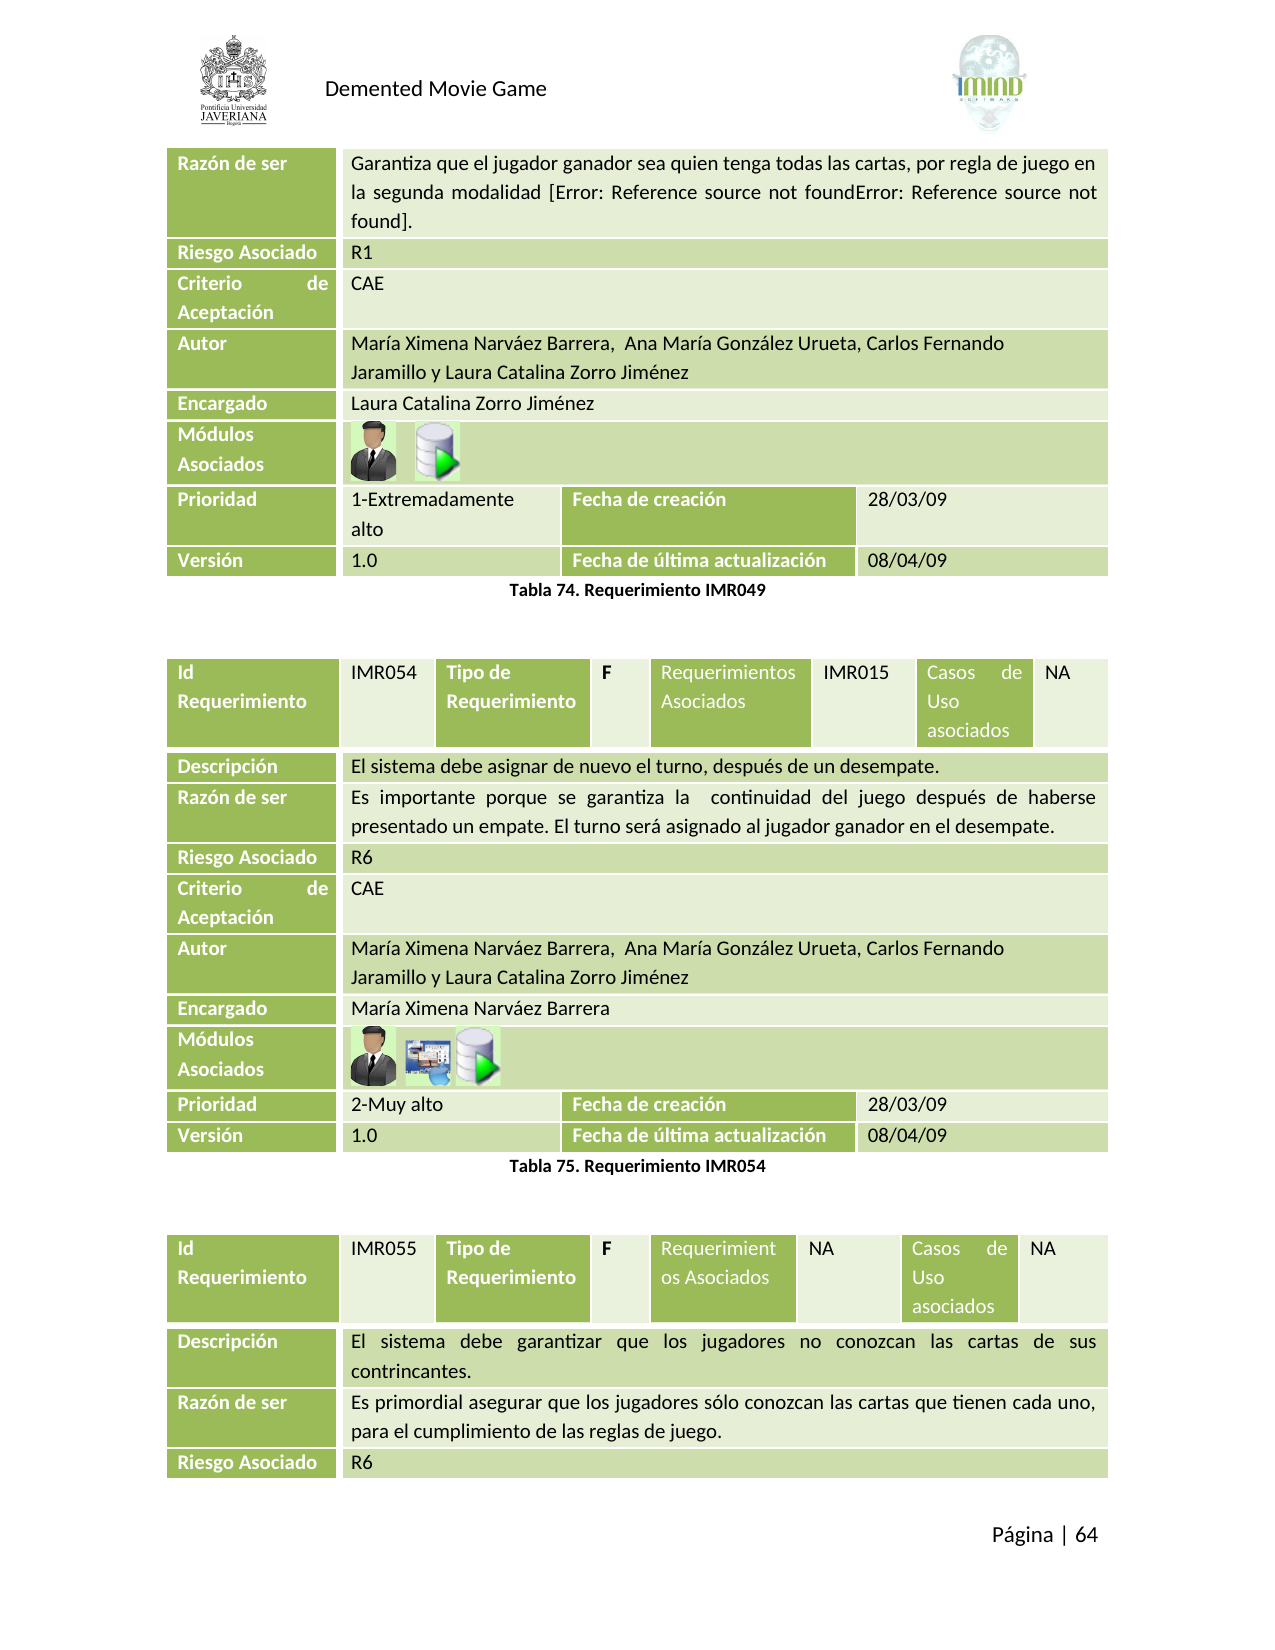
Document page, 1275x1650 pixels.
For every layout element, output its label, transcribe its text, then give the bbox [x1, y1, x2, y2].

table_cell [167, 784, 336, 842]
picture [200, 35, 267, 126]
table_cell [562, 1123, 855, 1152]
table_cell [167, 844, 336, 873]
picture [405, 1040, 451, 1086]
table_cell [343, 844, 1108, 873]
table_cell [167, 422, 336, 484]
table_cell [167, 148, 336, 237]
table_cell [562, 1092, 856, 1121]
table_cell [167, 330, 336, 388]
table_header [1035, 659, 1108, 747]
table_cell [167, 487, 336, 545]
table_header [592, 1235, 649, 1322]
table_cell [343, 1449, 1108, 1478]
picture [350, 421, 397, 481]
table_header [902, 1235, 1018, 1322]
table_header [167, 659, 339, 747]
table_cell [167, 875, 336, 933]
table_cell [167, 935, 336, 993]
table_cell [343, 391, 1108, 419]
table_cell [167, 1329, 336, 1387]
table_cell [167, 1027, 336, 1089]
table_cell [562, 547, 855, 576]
text Tabla 75. Requerimiento IMR054 [177, 1154, 1098, 1177]
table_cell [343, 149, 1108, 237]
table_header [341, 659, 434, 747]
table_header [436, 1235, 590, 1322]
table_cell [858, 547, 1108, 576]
picture [951, 35, 1033, 138]
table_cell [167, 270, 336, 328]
picture [415, 421, 461, 481]
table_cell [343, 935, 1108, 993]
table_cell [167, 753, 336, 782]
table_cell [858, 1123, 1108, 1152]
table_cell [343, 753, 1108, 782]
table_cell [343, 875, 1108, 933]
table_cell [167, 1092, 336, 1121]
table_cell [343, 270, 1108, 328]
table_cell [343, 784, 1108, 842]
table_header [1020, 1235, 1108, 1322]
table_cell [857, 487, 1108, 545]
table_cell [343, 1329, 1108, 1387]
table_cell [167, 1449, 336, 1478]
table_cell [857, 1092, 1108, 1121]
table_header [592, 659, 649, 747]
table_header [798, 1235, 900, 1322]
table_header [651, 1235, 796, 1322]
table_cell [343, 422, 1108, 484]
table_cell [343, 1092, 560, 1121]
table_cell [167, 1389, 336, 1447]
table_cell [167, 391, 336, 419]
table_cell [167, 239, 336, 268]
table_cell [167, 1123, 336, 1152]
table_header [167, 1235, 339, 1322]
picture [455, 1026, 501, 1086]
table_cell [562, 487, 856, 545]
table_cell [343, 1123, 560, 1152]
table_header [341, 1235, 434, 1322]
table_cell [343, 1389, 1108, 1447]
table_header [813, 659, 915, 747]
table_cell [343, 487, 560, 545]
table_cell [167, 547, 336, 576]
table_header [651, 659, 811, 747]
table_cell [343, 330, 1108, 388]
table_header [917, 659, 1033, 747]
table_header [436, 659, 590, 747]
picture [350, 1026, 397, 1086]
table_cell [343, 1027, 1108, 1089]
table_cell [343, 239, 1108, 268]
text Tabla 74. Requerimiento IMR049 [177, 578, 1098, 601]
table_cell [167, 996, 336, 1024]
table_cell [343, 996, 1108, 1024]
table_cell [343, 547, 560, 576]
